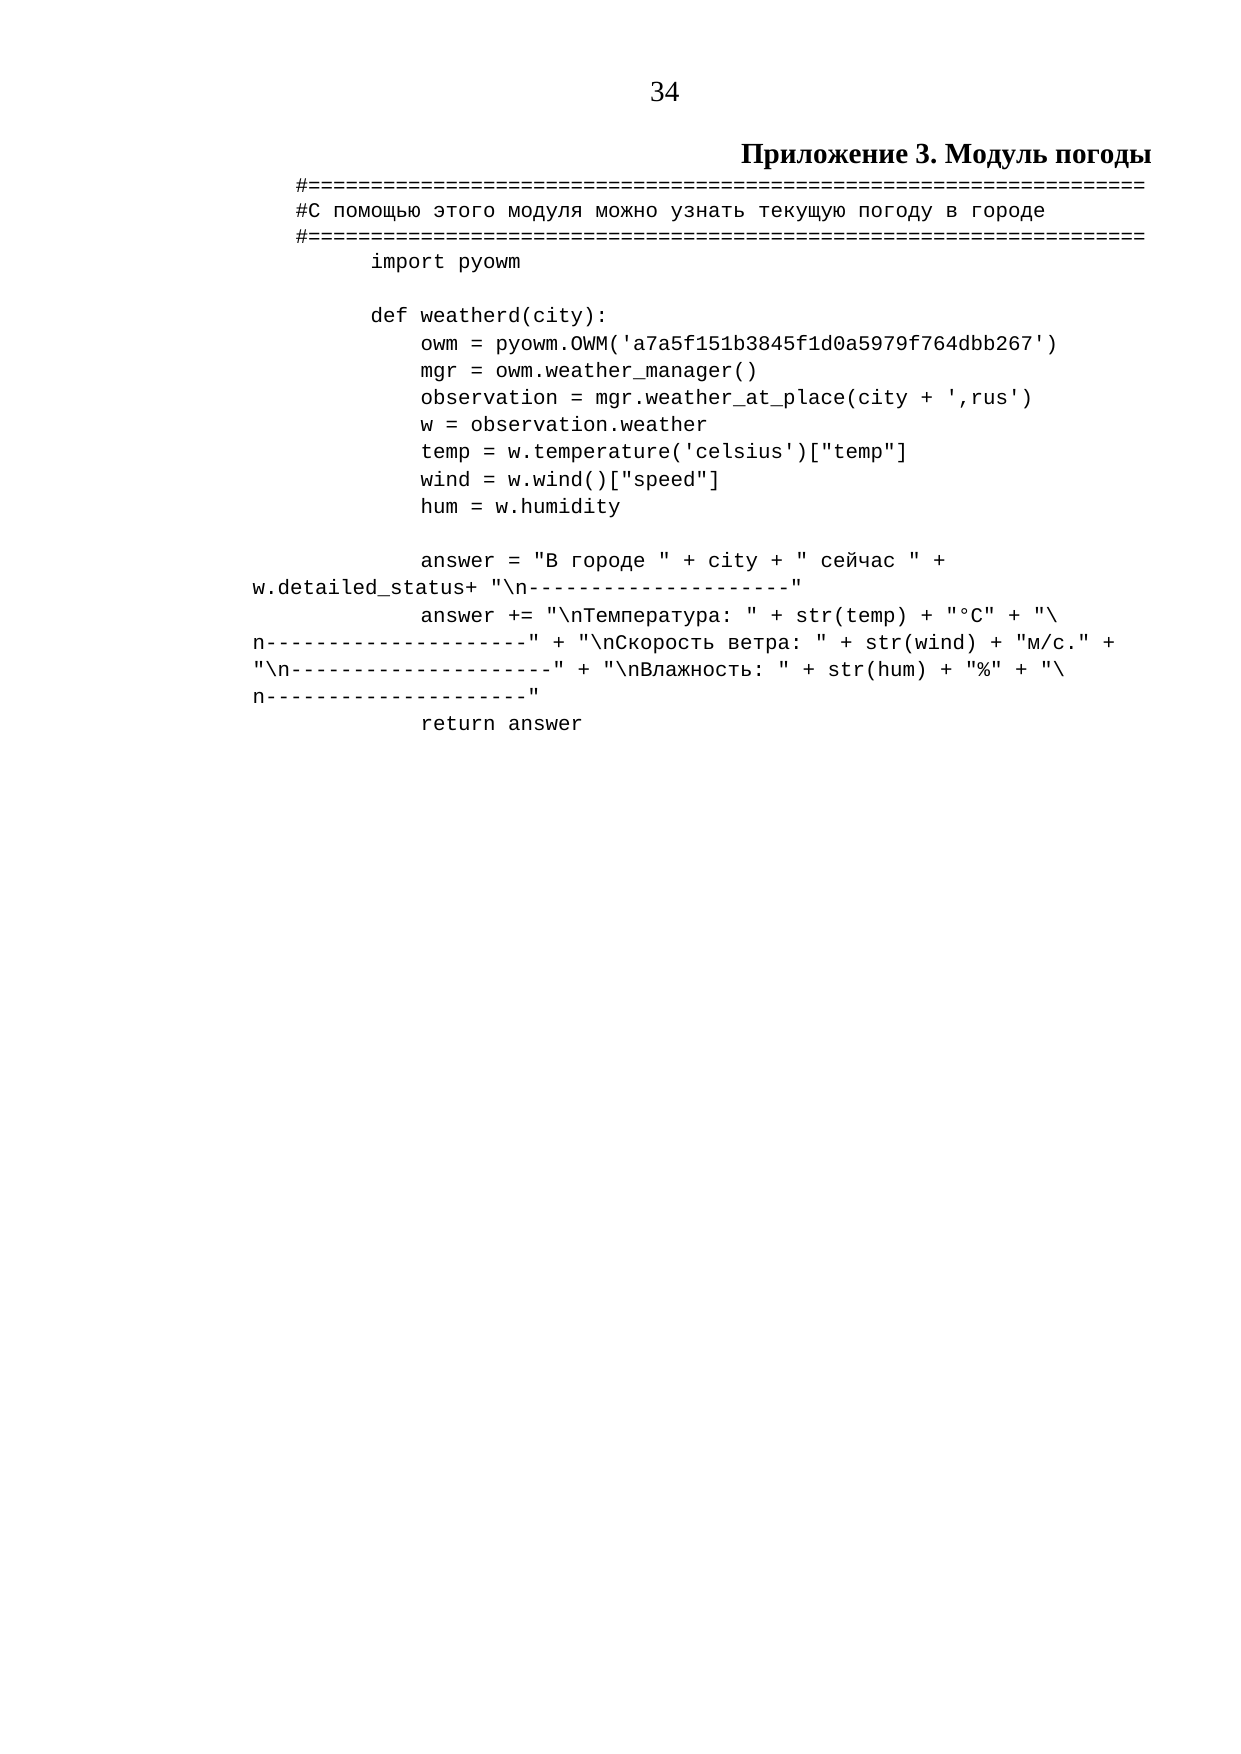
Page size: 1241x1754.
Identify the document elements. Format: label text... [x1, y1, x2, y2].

list owm = pyowm.OWM('a7a5f151b3845f1d0a5979f764dbb267') [252, 333, 1152, 356]
list hum = w.humidity [252, 496, 1152, 519]
list w = observation.weather [252, 414, 1152, 438]
list def weatherd(city): [252, 306, 1152, 329]
text #=================================================================== [177, 226, 1152, 249]
list observation = mgr.weather_at_place(city + ',rus') [252, 387, 1152, 411]
list import pyowm [252, 251, 1152, 275]
list wind = w.wind()["speed"] [252, 469, 1152, 492]
text #=================================================================== [177, 174, 1152, 198]
list mgr = owm.weather_manager() [252, 360, 1152, 383]
list answer += "\nТемпература: " + str(temp) + "°C" + "\n---------------------" + "\nСкорость ветра: " + str(wind) + "м/с." + "\n---------------------" + "\nВлажность: " + str(hum) + "%" + "\n---------------------" [252, 604, 1152, 710]
list temp = w.temperature('celsius')["temp"] [252, 441, 1152, 465]
list return answer [252, 713, 1152, 737]
text #С помощью этого модуля можно узнать текущую погоду в городе [177, 200, 1152, 224]
list answer = "В городе " + city + " сейчас " + w.detailed_status+ "\n---------------------" [252, 550, 1152, 601]
subtitle Приложение 3. Модуль погоды [148, 136, 1152, 169]
